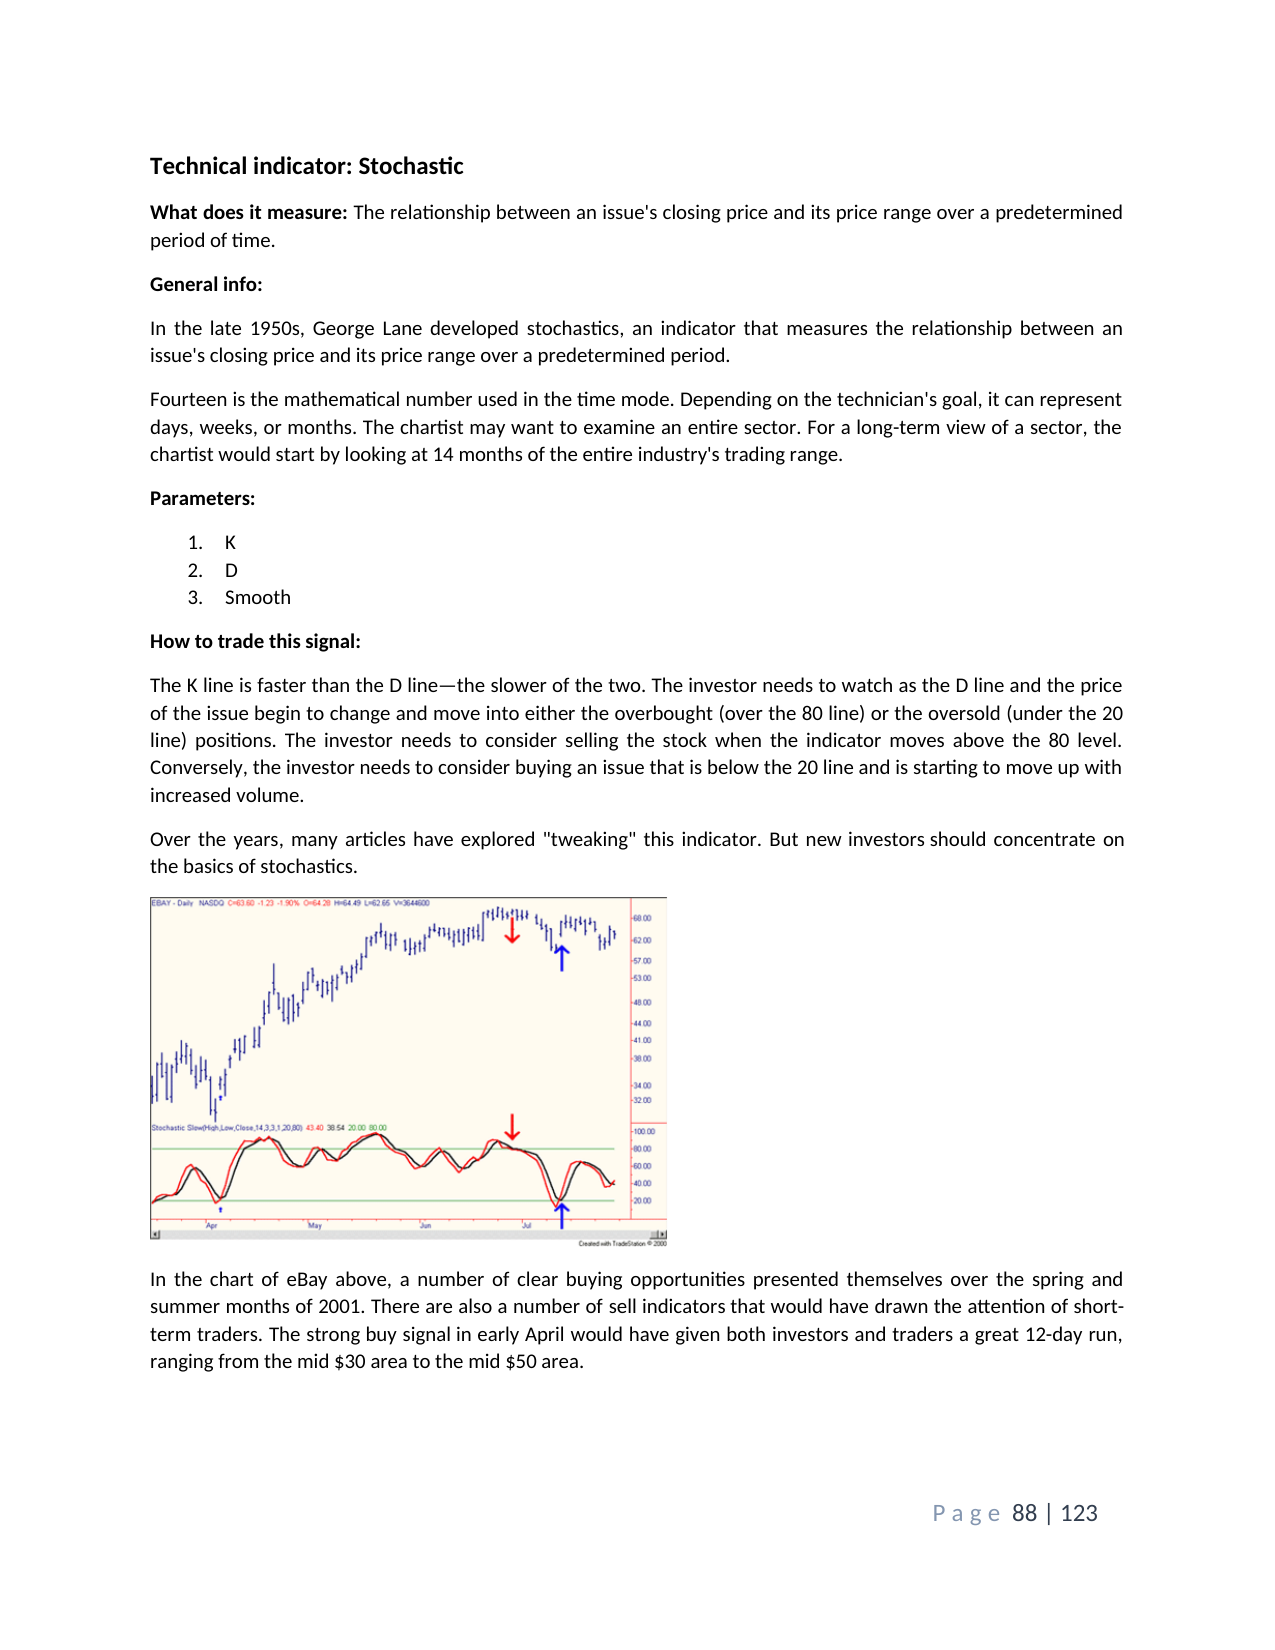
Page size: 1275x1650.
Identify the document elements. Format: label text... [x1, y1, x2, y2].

text In the late 1950s, George Lane developed stochastics, an indicator that measures the relationship between an issue's closing price and its price range over a predetermined period. [150, 315, 1125, 368]
text Over the years, many articles have explored "tweaking" this indicator. But new investors should concentrate on the basics of stochastics. [150, 826, 1125, 879]
text General info: [150, 271, 1125, 296]
text Parameters: [150, 485, 1125, 511]
text Technical indicator: Stochastic [150, 150, 1125, 181]
text What does it measure: The relationship between an issue's closing price and its price range over a predetermined period of time. [150, 199, 1125, 252]
list Smooth [187, 584, 1125, 610]
picture [150, 897, 668, 1247]
text The K line is faster than the D line—the slower of the two. The investor needs to watch as the D line and the price of the issue begin to change and move into either the overbought (over the 80 line) or the oversold (under the 20 line) positions. The investor needs to consider selling the stock when the indicator moves above the 80 level. Conversely, the investor needs to consider buying an issue that is below the 20 line and is starting to move up with increased volume. [150, 672, 1125, 807]
list K [187, 529, 1125, 555]
text Fourteen is the mathematical number used in the time mode. Depending on the technician's goal, it can represent days, weeks, or months. The chartist may want to examine an entire sector. For a long-term view of a sector, the chartist would start by looking at 14 months of the entire industry's trading range. [150, 387, 1125, 467]
list D [187, 557, 1125, 582]
text In the chart of eBay above, a number of clear buying opportunities presented themselves over the spring and summer months of 2001. There are also a number of sell indicators that would have drawn the attention of short-term traders. The strong buy signal in early April would have given both investors and traders a great 12-day run, ranging from the mid $30 area to the mid $50 area. [150, 1266, 1125, 1373]
text How to trade this signal: [150, 628, 1125, 654]
